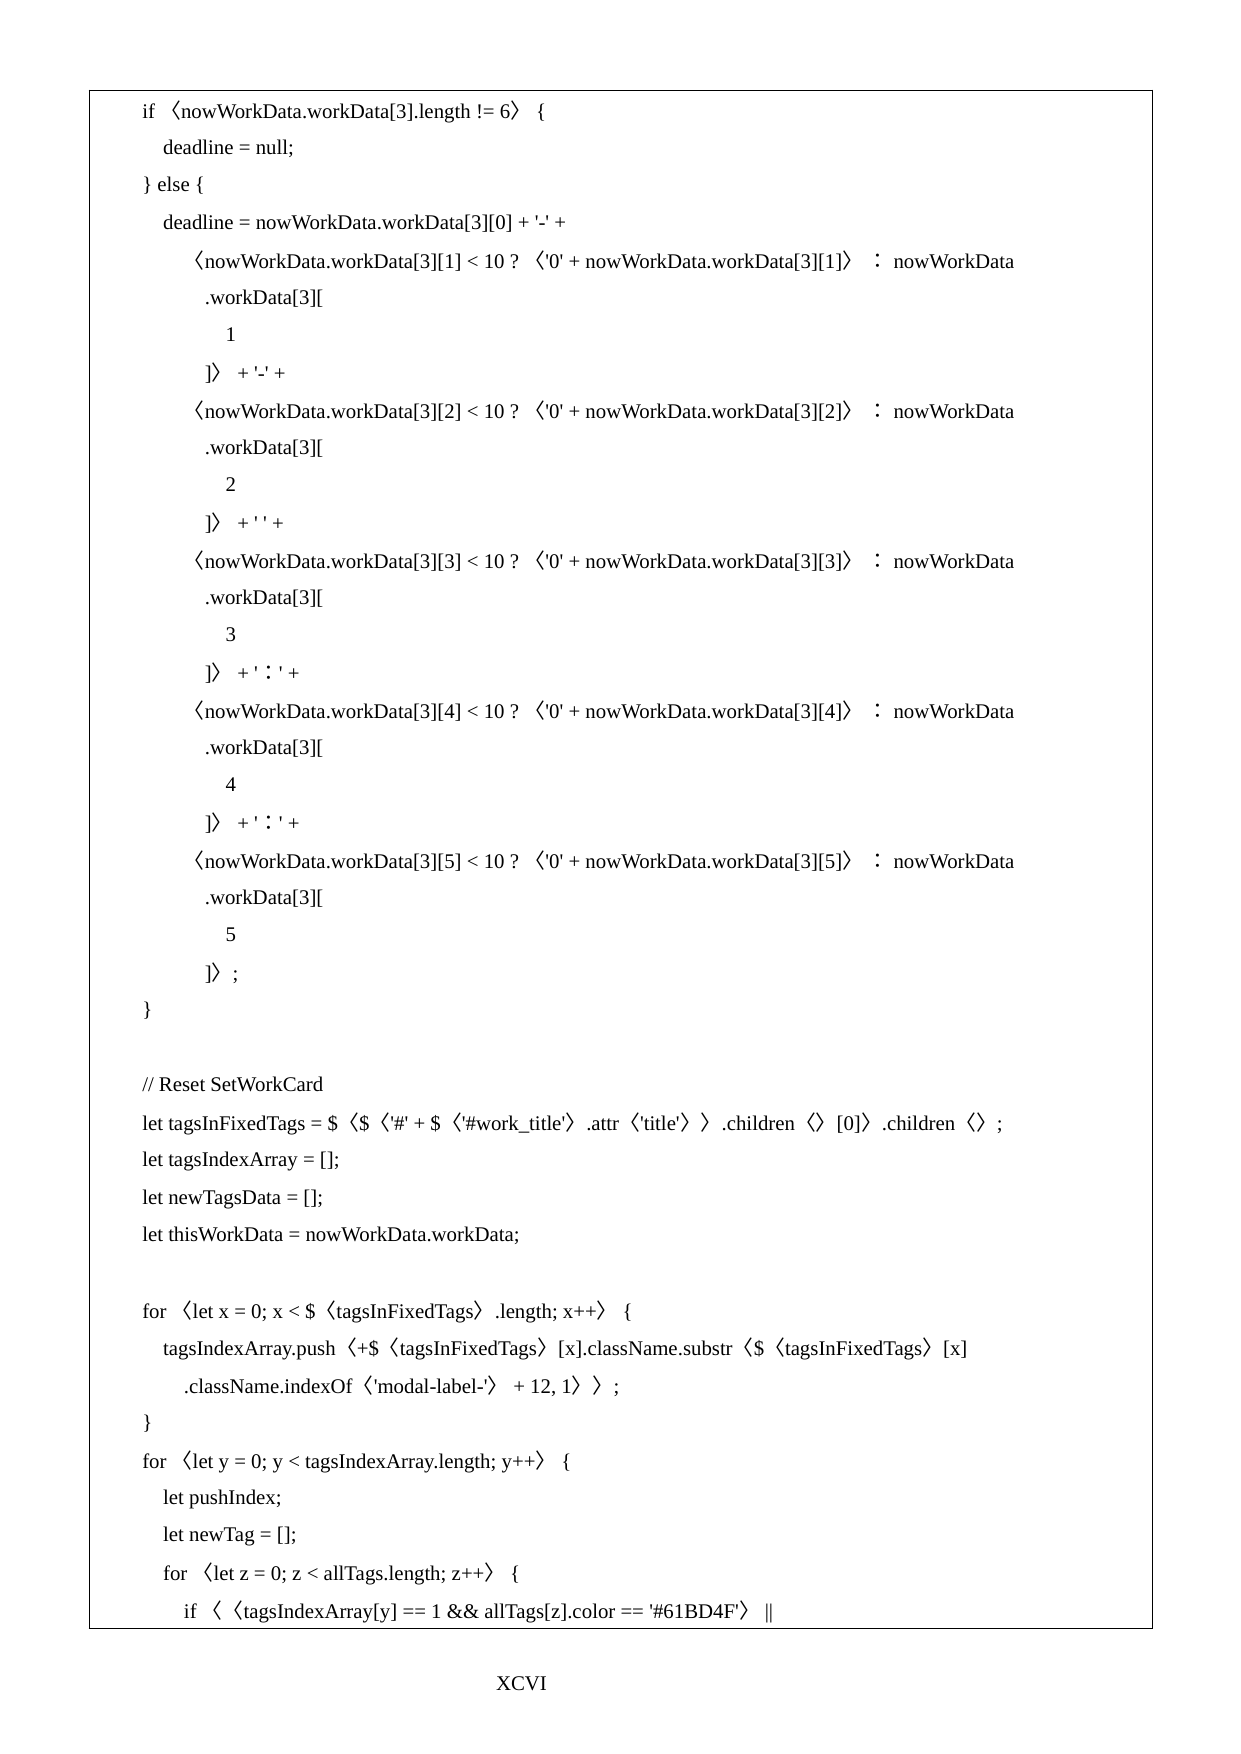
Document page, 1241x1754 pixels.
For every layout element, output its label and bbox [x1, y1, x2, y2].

table_cell [90, 91, 1152, 1628]
